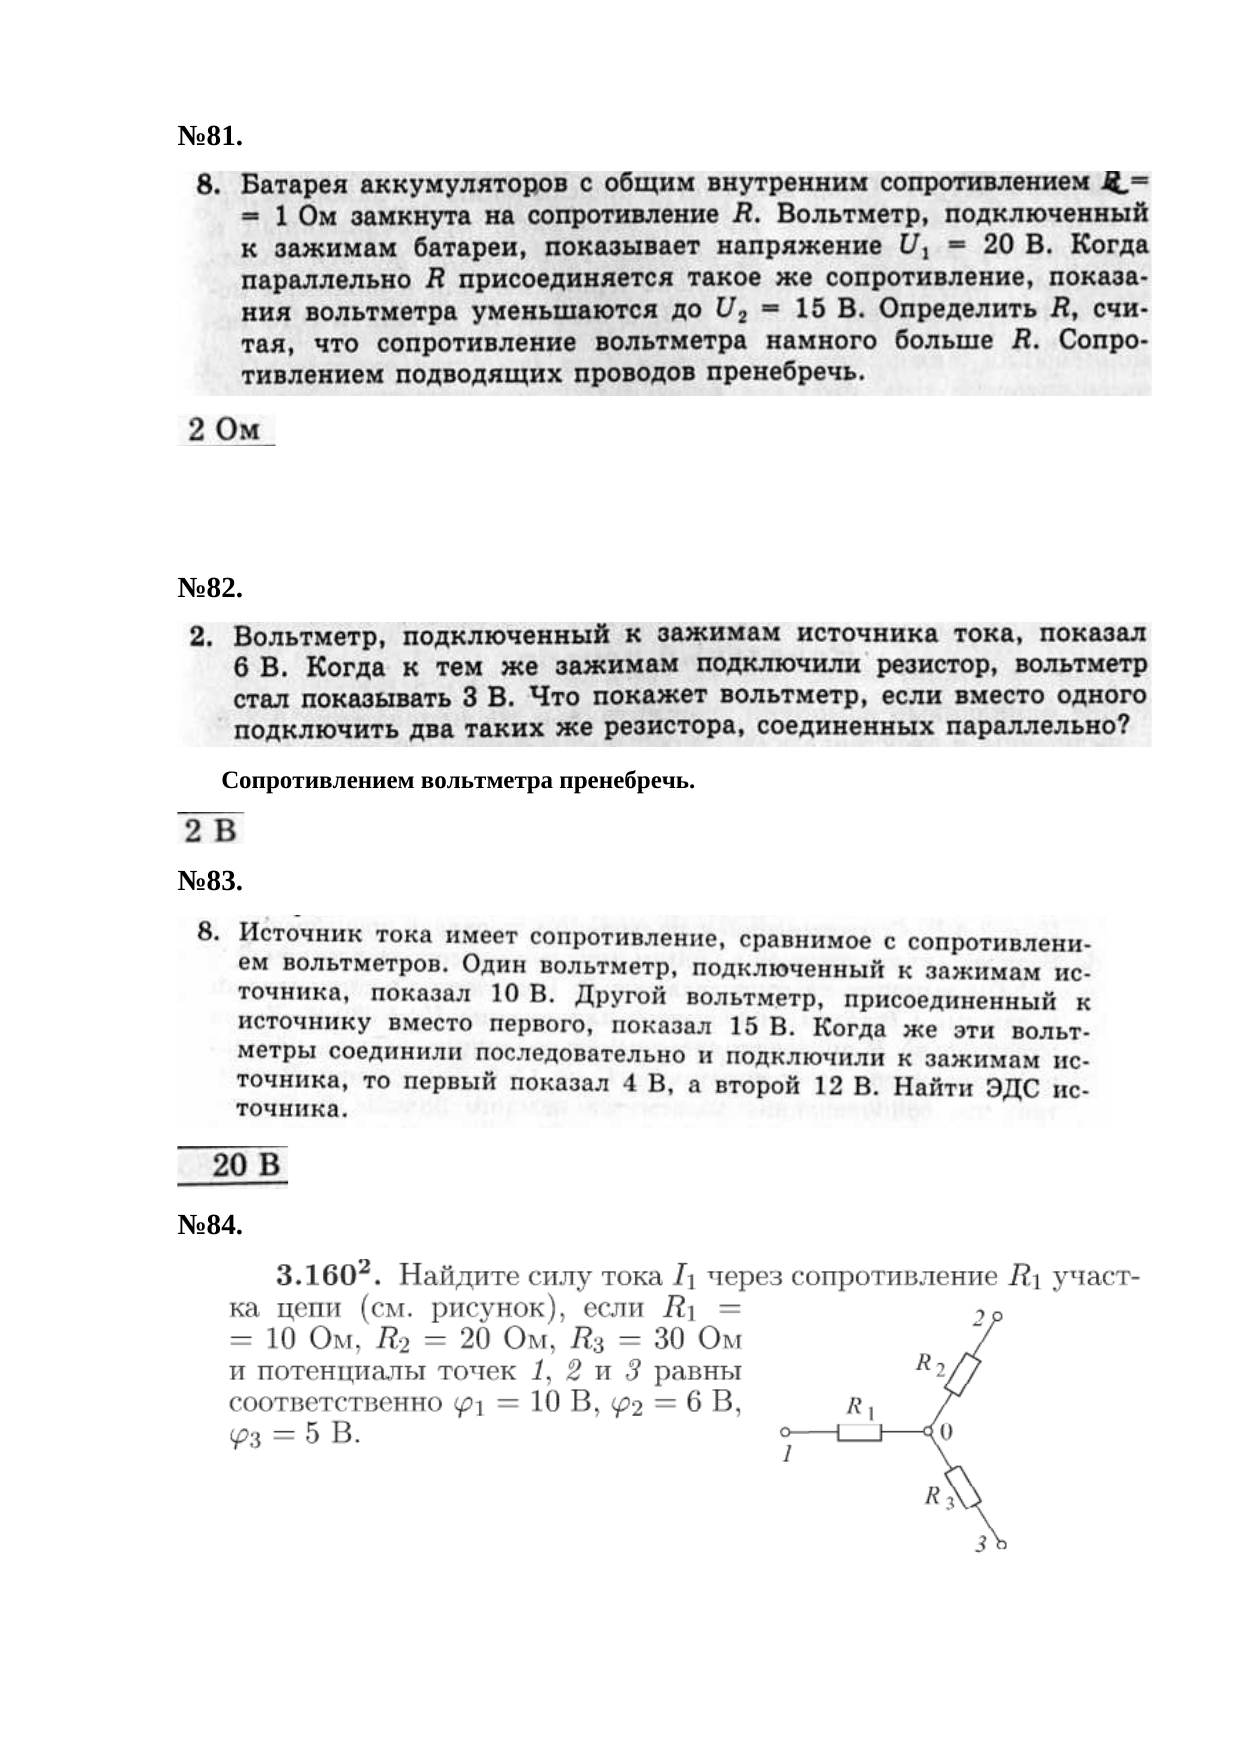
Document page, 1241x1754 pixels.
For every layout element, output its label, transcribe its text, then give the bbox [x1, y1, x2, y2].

text №84. [177, 1207, 1152, 1241]
text Сопротивлением вольтметра пренебречь. [177, 765, 1152, 794]
text №82. [177, 570, 1152, 603]
text №81. [177, 118, 1152, 152]
picture [177, 1259, 1153, 1559]
text №83. [177, 863, 1152, 896]
